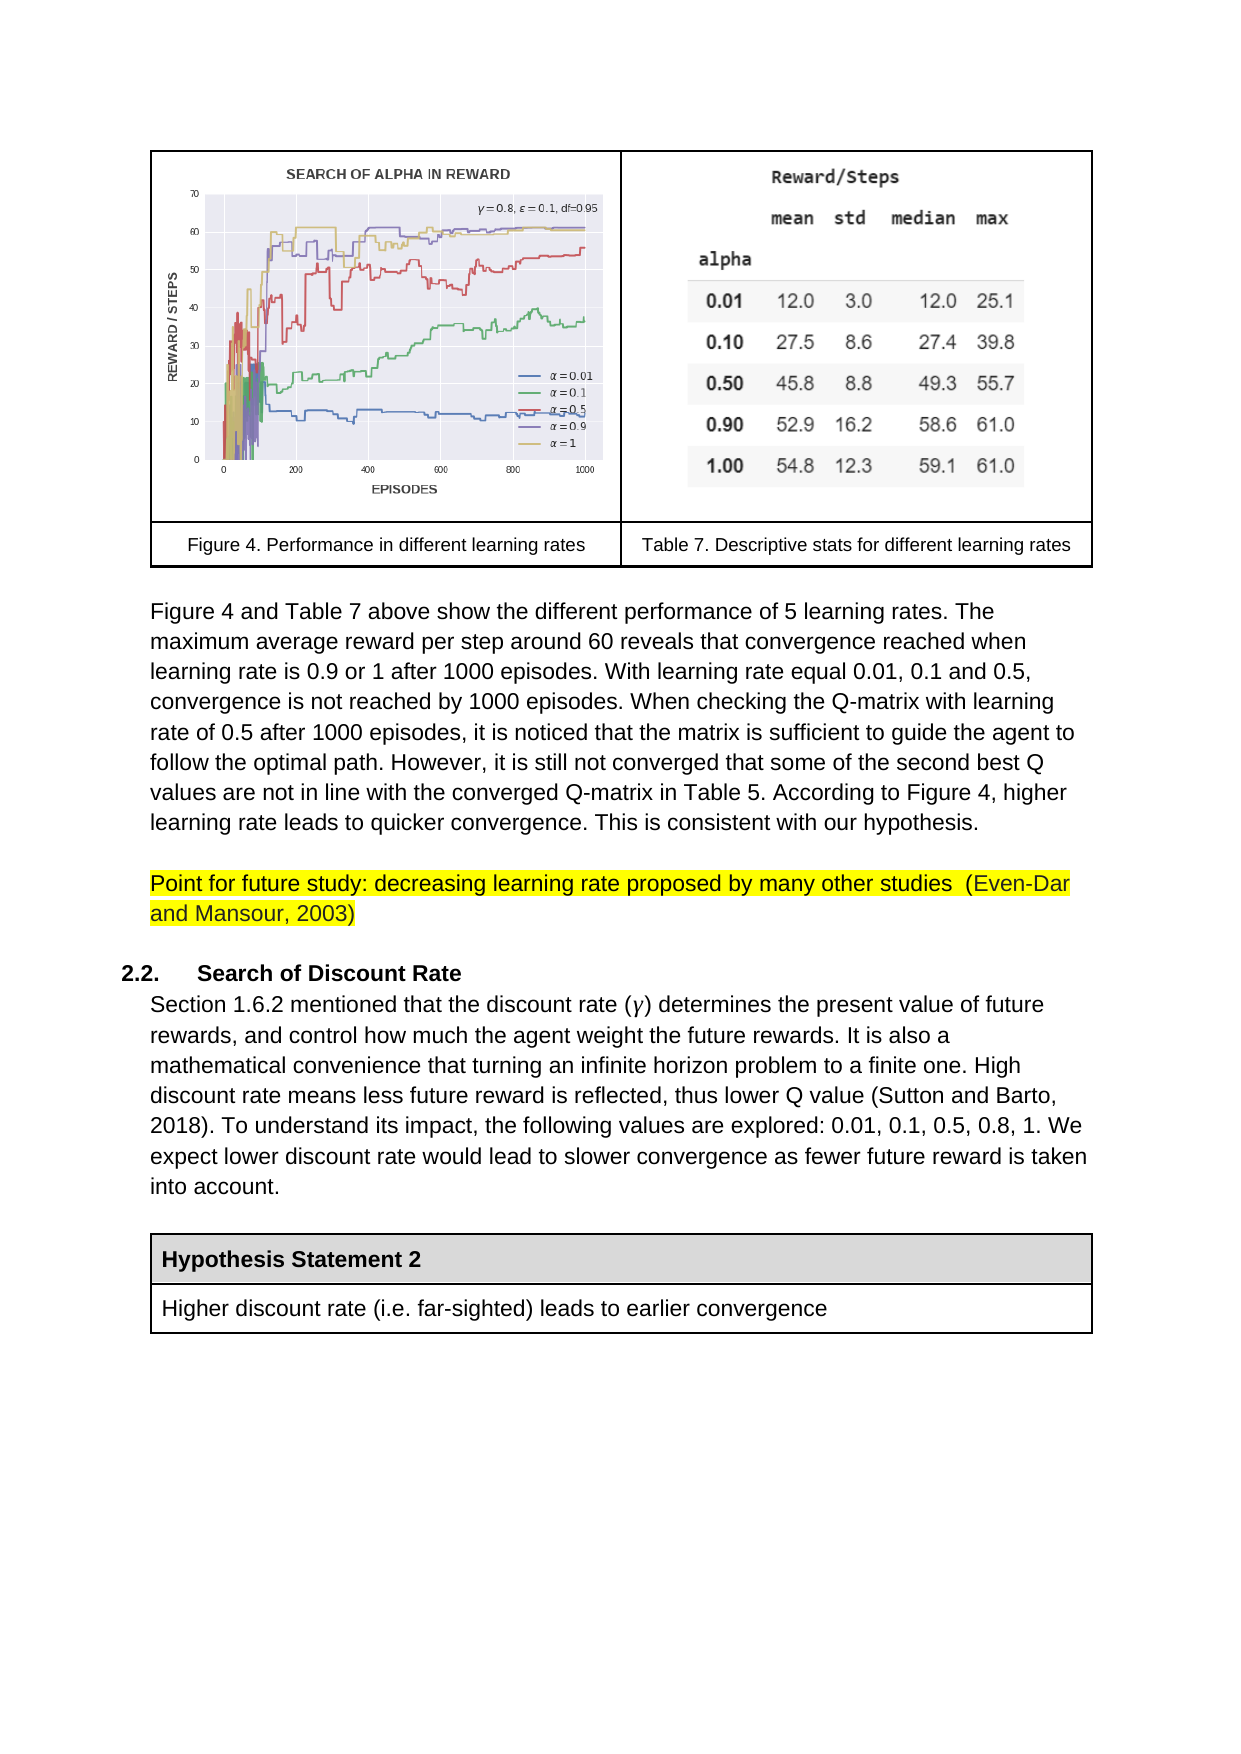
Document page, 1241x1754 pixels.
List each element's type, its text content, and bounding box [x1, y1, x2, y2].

table_header [622, 152, 1091, 521]
text Point for future study: decreasing learning rate proposed by many other studies (Even-Dar and Mansour, 2003) [150, 869, 1090, 926]
table_header Hypothesis Statement 2 [152, 1235, 1091, 1282]
table_header [152, 152, 620, 521]
text Figure 4 and Table 7 above show the different performance of 5 learning rates. The maximum average reward per step around 60 reveals that convergence reached when learning rate is 0.9 or 1 after 1000 episodes. With learning rate equal 0.01, 0.1 and 0.5, convergence is not reached by 1000 episodes. When checking the Q-matrix with learning rate of 0.5 after 1000 episodes, it is noticed that the matrix is sufficient to guide the agent to follow the optimal path. However, it is still not converged that some of the second best Q values are not in line with the converged Q-matrix in Table 5. According to Figure 4, higher learning rate leads to quicker convergence. This is consistent with our hypothesis. [150, 598, 1090, 835]
table_cell Table 7. Descriptive stats for different learning rates [622, 523, 1091, 565]
text Section 1.6.2 mentioned that the discount rate () determines the present value of future rewards, and control how much the agent weight the future rewards. It is also a mathematical convenience that turning an infinite horizon problem to a finite one. High discount rate means less future reward is reflected, thus lower Q value (Sutton and Barto, 2018). To understand its impact, the following values are explored: 0.01, 0.1, 0.5, 0.8, 1. We expect lower discount rate would lead to slower convergence as fewer future reward is taken into account. [150, 990, 1090, 1199]
picture [161, 162, 609, 502]
picture [680, 162, 1033, 495]
table_cell Higher discount rate (i.e. far-sighted) leads to earlier convergence [152, 1285, 1091, 1332]
table_cell Figure 4. Performance in different learning rates [152, 523, 620, 565]
list Search of Discount Rate [159, 960, 1090, 986]
